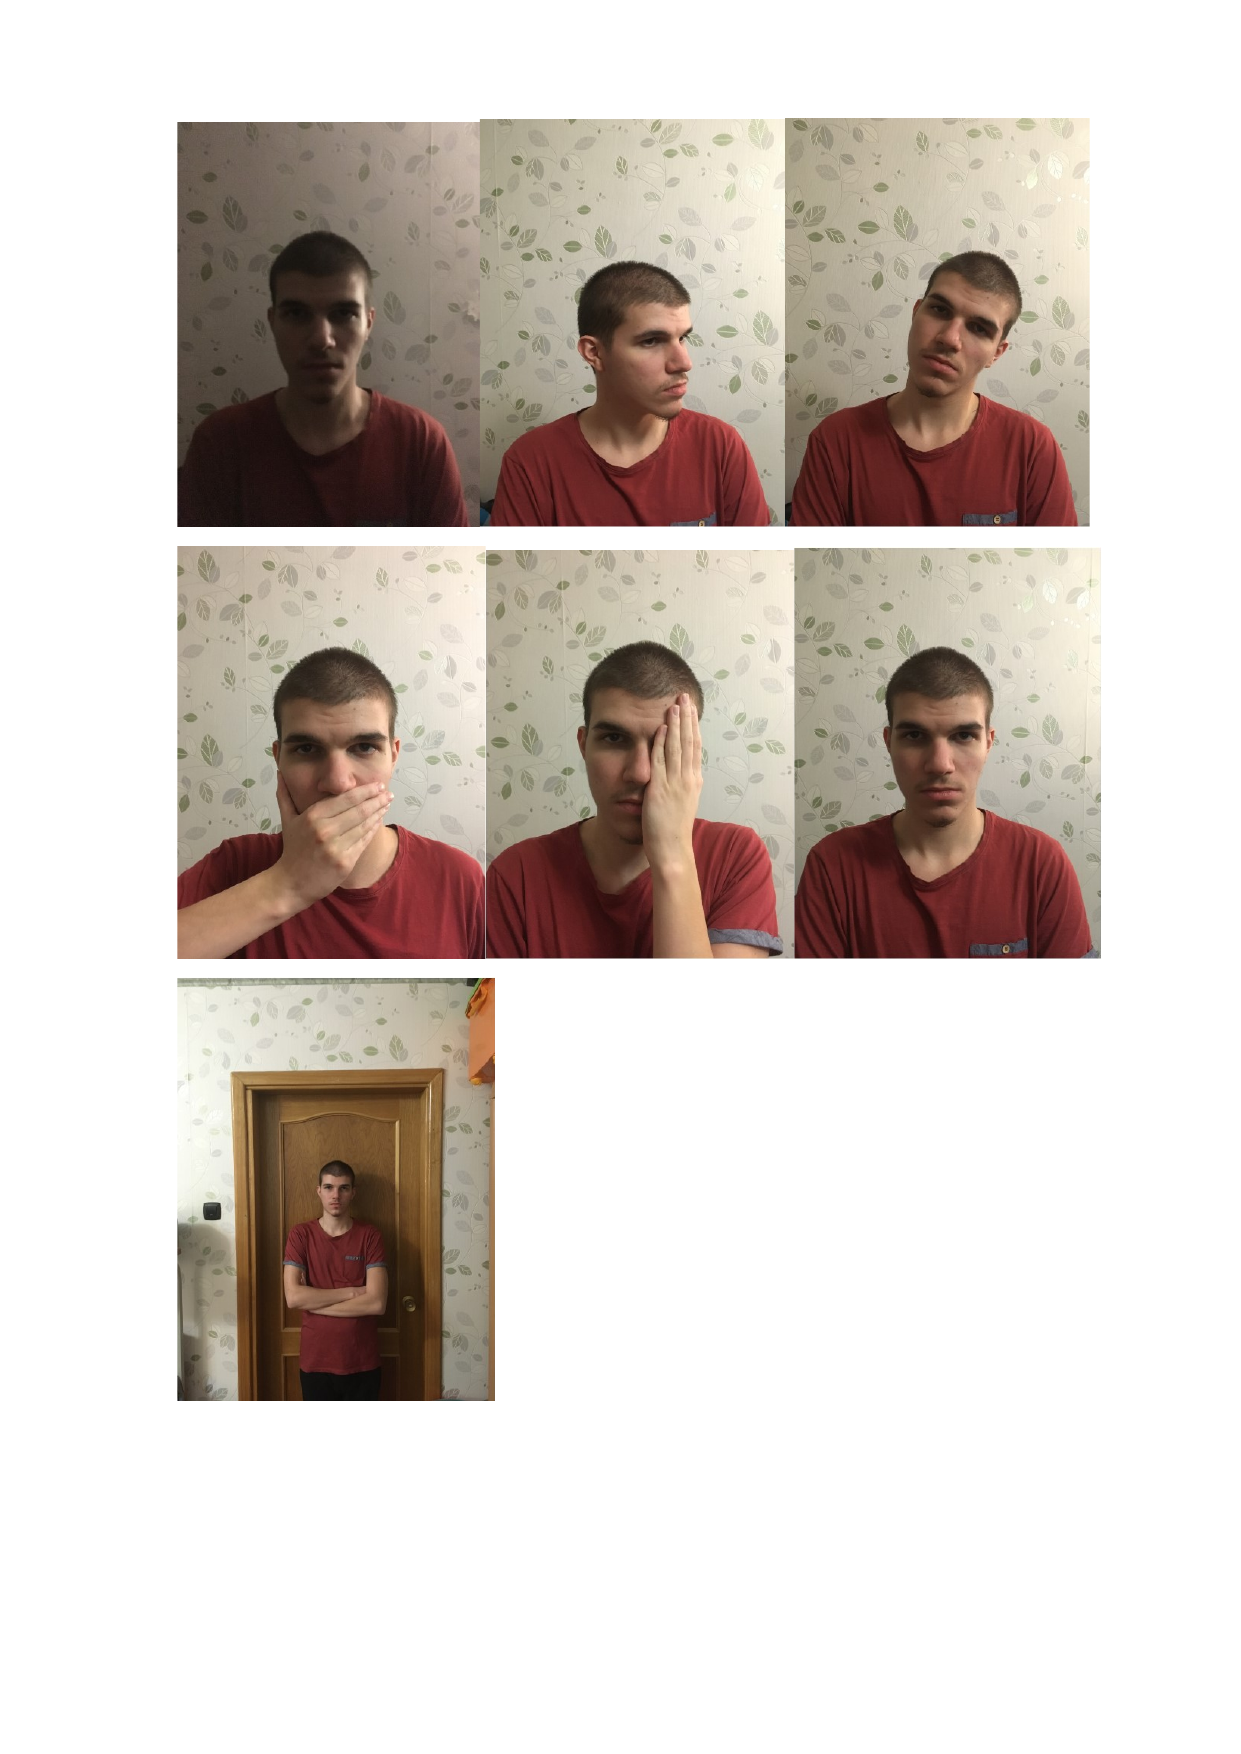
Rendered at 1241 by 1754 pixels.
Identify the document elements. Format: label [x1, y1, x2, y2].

picture [177, 546, 1102, 959]
picture [177, 118, 1090, 527]
picture [177, 977, 495, 1401]
